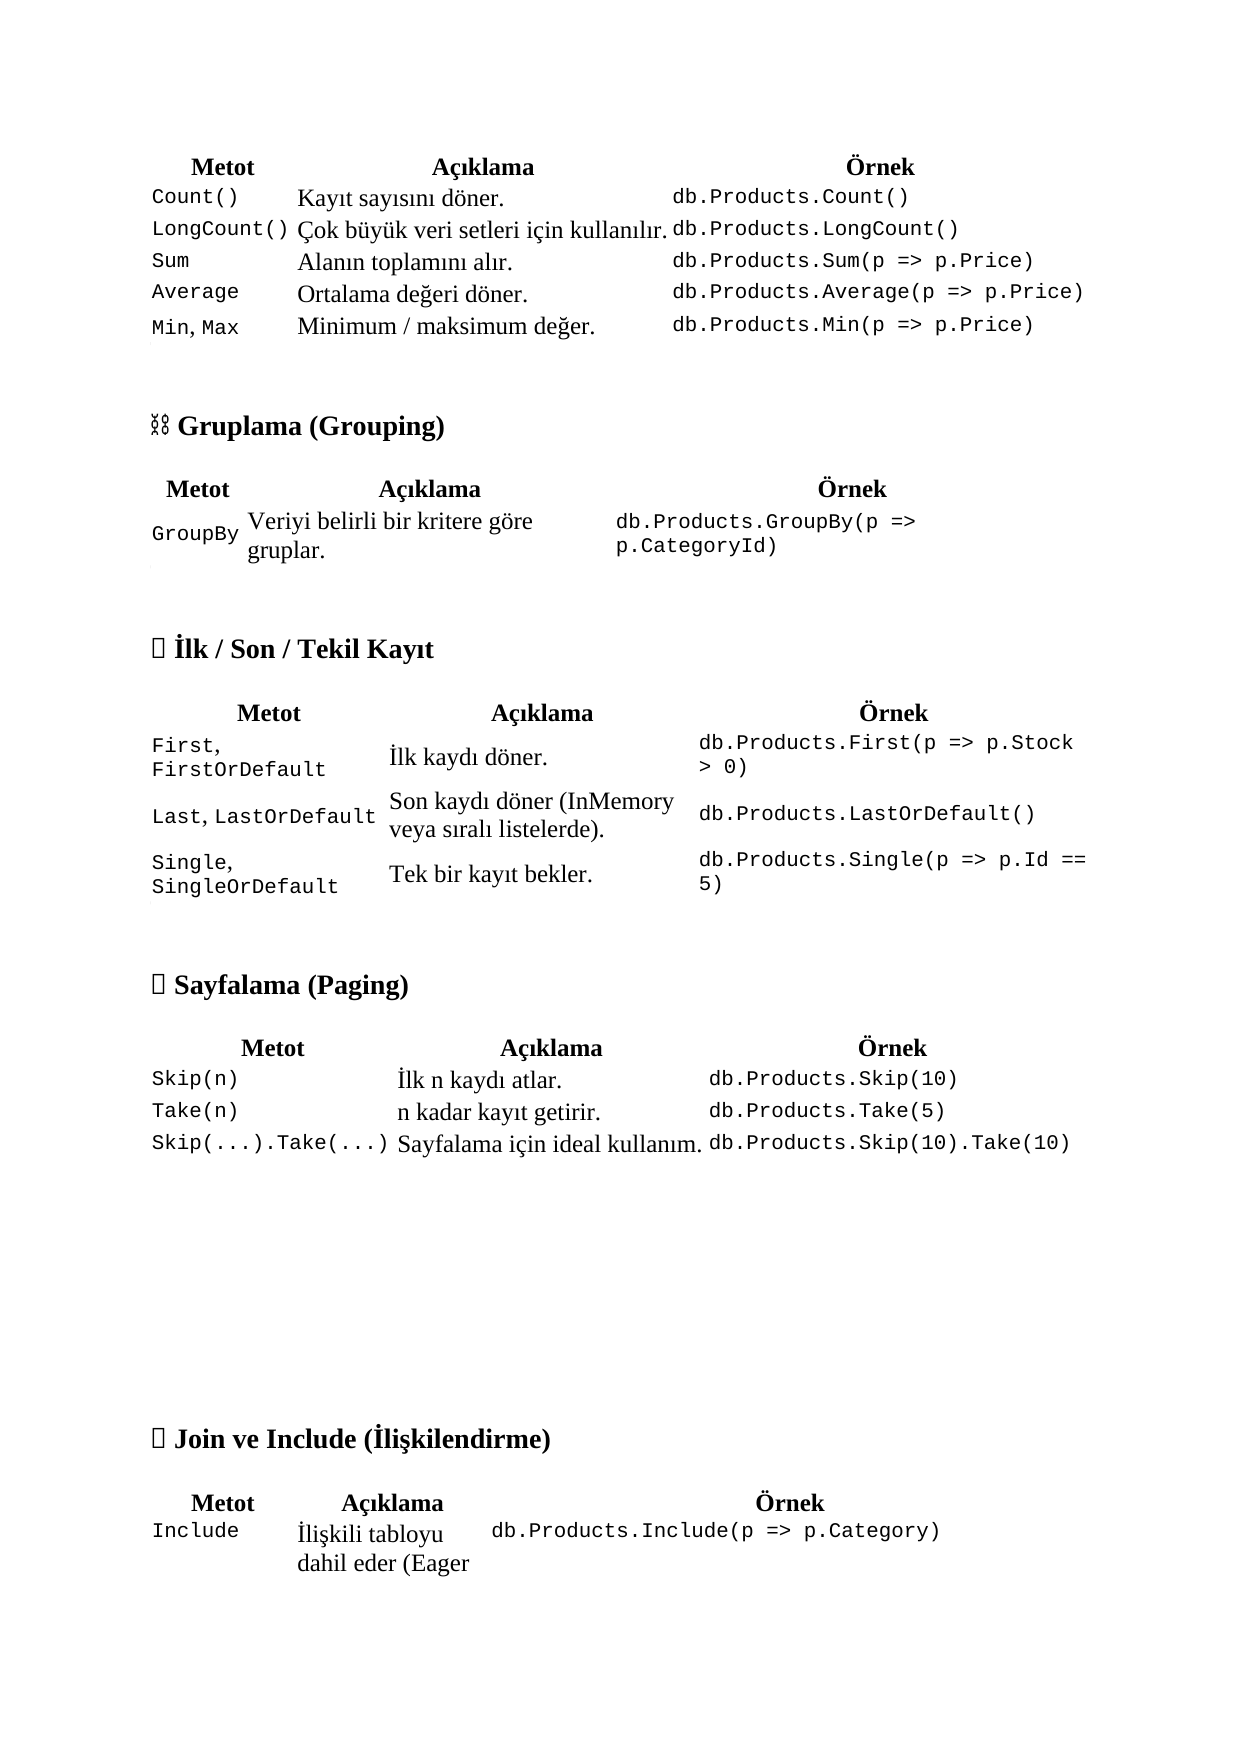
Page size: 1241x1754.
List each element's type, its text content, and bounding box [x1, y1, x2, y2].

table_cell İlk kaydı döner. [388, 728, 697, 784]
table_header Metot [150, 1486, 295, 1518]
table_cell Count() [150, 182, 295, 214]
table_cell First, FirstOrDefault [150, 728, 387, 784]
table_cell Single, SingleOrDefault [150, 845, 387, 901]
table_header Açıklama [388, 696, 697, 728]
table_cell db.Products.Include(p => p.Category) [490, 1518, 1090, 1579]
table_cell db.Products.Min(p => p.Price) [671, 309, 1090, 342]
table_cell Last, LastOrDefault [150, 784, 387, 845]
table_cell Sayfalama için ideal kullanım. [395, 1128, 707, 1159]
table_cell Take(n) [150, 1096, 395, 1128]
text 📄 İlk / Son / Tekil Kayıt [150, 628, 1090, 667]
table_cell GroupBy [150, 505, 245, 565]
table_cell Include [150, 1518, 295, 1579]
table_header Örnek [671, 150, 1090, 182]
table_header Metot [150, 150, 295, 182]
table_header Metot [150, 1032, 395, 1064]
table_header Açıklama [395, 1032, 707, 1064]
table_cell db.Products.LastOrDefault() [697, 784, 1090, 845]
table_cell db.Products.Average(p => p.Price) [671, 278, 1090, 309]
table_cell Skip(n) [150, 1064, 395, 1096]
table_cell Veriyi belirli bir kritere göre gruplar. [245, 505, 614, 565]
table_cell Çok büyük veri setleri için kullanılır. [295, 214, 671, 246]
table_header Açıklama [295, 1486, 489, 1518]
table_cell Min, Max [150, 309, 295, 342]
text 🔁 Sayfalama (Paging) [150, 964, 1090, 1003]
table_header Metot [150, 696, 387, 728]
table_cell İlk n kaydı atlar. [395, 1064, 707, 1096]
table_header Örnek [490, 1486, 1090, 1518]
table_cell Alanın toplamını alır. [295, 246, 671, 277]
table_header Örnek [707, 1032, 1078, 1064]
table_cell db.Products.First(p => p.Stock > 0) [697, 728, 1090, 784]
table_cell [295, 1518, 489, 1579]
text ⛓️ Gruplama (Grouping) [150, 405, 1090, 444]
table_cell Son kaydı döner (InMemory veya sıralı listelerde). [388, 784, 697, 845]
table_cell Minimum / maksimum değer. [295, 309, 671, 342]
table_cell Sum [150, 246, 295, 277]
table_cell db.Products.Skip(10).Take(10) [707, 1128, 1078, 1159]
table_cell Tek bir kayıt bekler. [388, 845, 697, 901]
table_cell Kayıt sayısını döner. [295, 182, 671, 214]
table_header Açıklama [245, 473, 614, 505]
table_cell LongCount() [150, 214, 295, 246]
table_cell db.Products.LongCount() [671, 214, 1090, 246]
table_header Örnek [614, 473, 1090, 505]
table_cell db.Products.GroupBy(p => p.CategoryId) [614, 505, 1090, 565]
table_cell Ortalama değeri döner. [295, 278, 671, 309]
table_cell db.Products.Count() [671, 182, 1090, 214]
table_header Metot [150, 473, 245, 505]
table_cell db.Products.Take(5) [707, 1096, 1078, 1128]
table_cell db.Products.Sum(p => p.Price) [671, 246, 1090, 277]
text 🔗 Join ve Include (İlişkilendirme) [150, 1419, 1090, 1457]
table_header Açıklama [295, 150, 671, 182]
table_header Örnek [697, 696, 1090, 728]
table_cell n kadar kayıt getirir. [395, 1096, 707, 1128]
table_cell db.Products.Skip(10) [707, 1064, 1078, 1096]
table_cell db.Products.Single(p => p.Id == 5) [697, 845, 1090, 901]
table_cell Skip(...).Take(...) [150, 1128, 395, 1159]
table_cell Average [150, 278, 295, 309]
